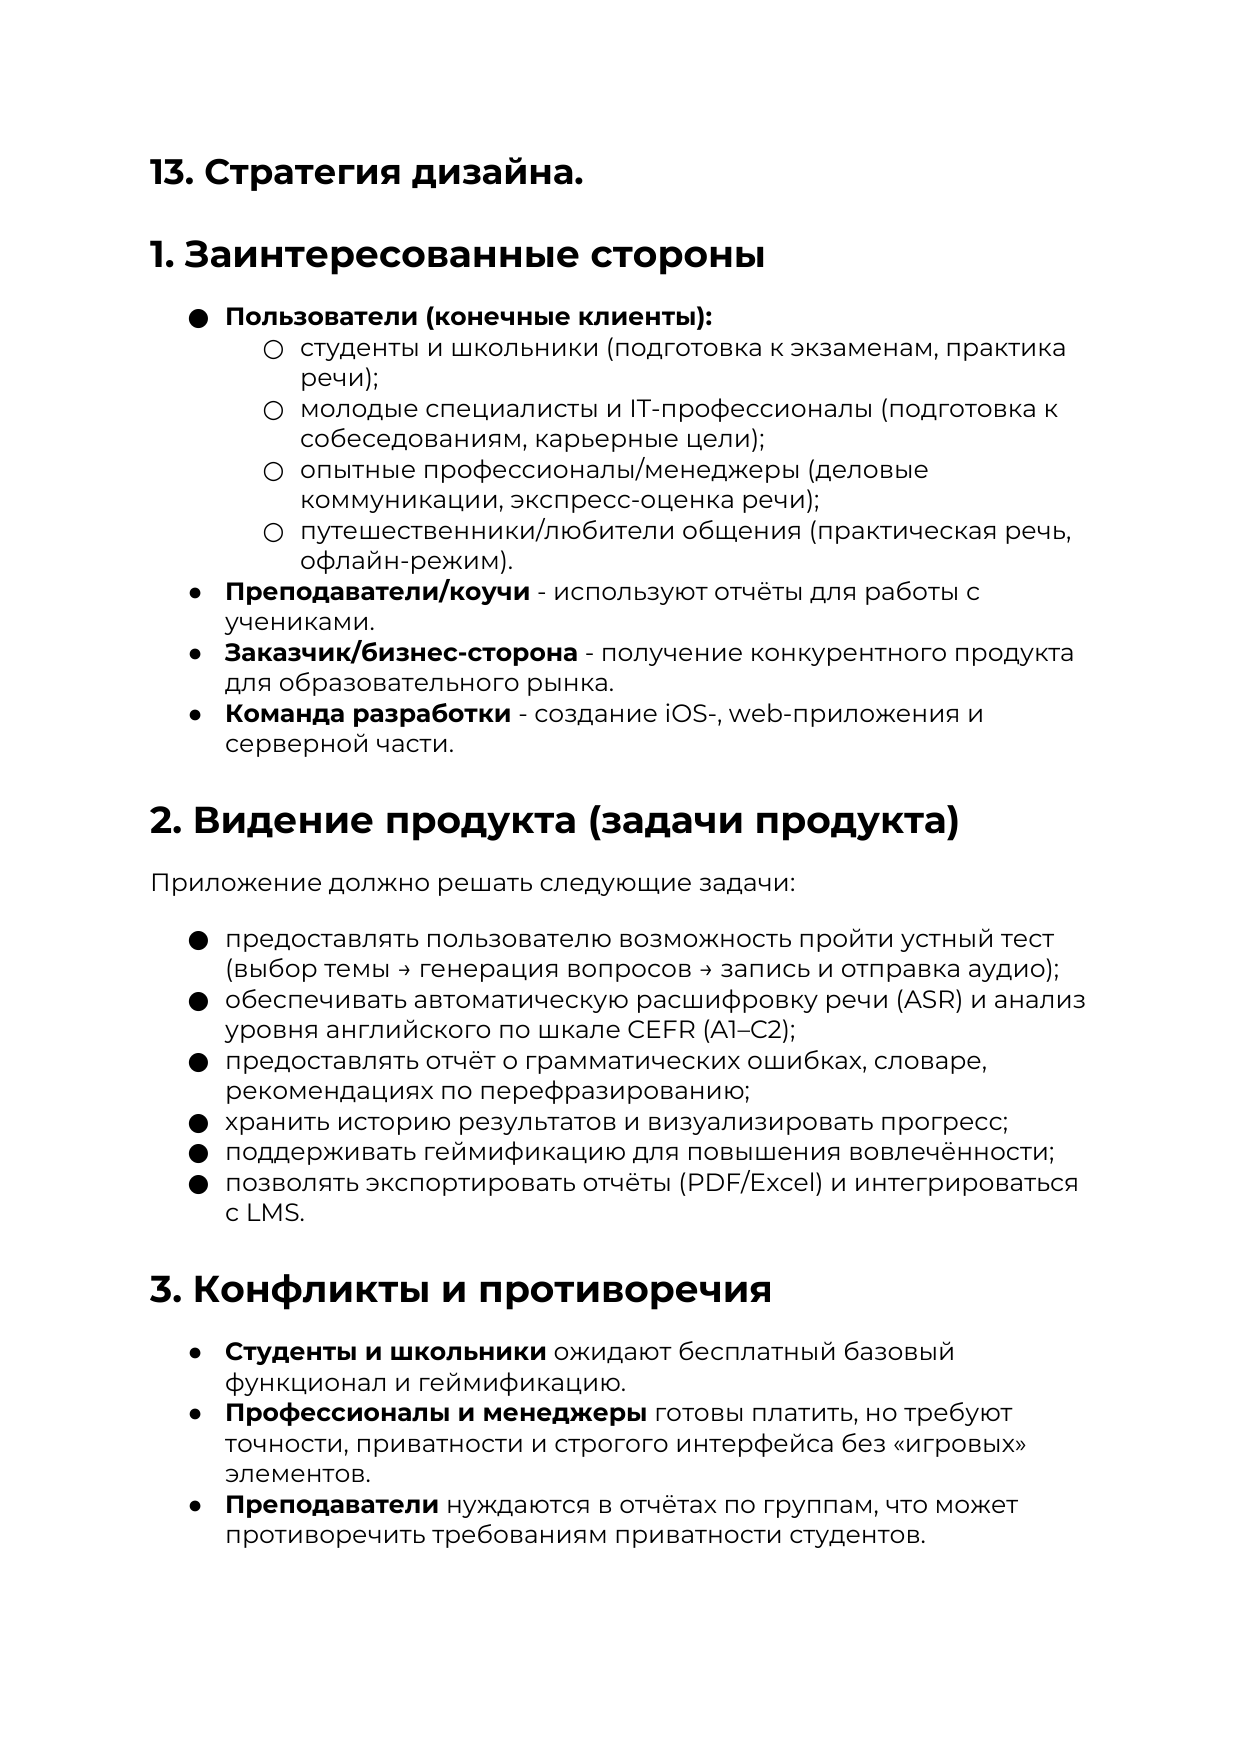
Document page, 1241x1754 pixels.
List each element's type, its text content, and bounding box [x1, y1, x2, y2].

list Заказчик/бизнес-сторона - получение конкурентного продукта для образовательного рынка. [187, 637, 1090, 698]
list позволять экспортировать отчёты (PDF/Excel) и интегрироваться с LMS. [187, 1167, 1090, 1228]
list опытные профессионалы/менеджеры (деловые коммуникации, экспресс-оценка речи); [262, 454, 1090, 515]
list предоставлять пользователю возможность пройти устный тест (выбор темы → генерация вопросов → запись и отправка аудио); [187, 923, 1090, 984]
list Команда разработки - создание iOS-, web-приложения и серверной части. [187, 698, 1090, 759]
list Пользователи (конечные клиенты): [187, 301, 1090, 332]
list поддерживать геймификацию для повышения вовлечённости; [187, 1137, 1090, 1167]
list хранить историю результатов и визуализировать прогресс; [187, 1106, 1090, 1137]
list Студенты и школьники ожидают бесплатный базовый функционал и геймификацию. [187, 1336, 1090, 1397]
list обеспечивать автоматическую расшифровку речи (ASR) и анализ уровня английского по шкале CEFR (A1–C2); [187, 984, 1090, 1045]
list Профессионалы и менеджеры готовы платить, но требуют точности, приватности и строгого интерфейса без «игровых» элементов. [187, 1397, 1090, 1489]
list предоставлять отчёт о грамматических ошибках, словаре, рекомендациях по перефразированию; [187, 1045, 1090, 1106]
list студенты и школьники (подготовка к экзаменам, практика речи); [262, 332, 1090, 393]
list молодые специалисты и IT-профессионалы (подготовка к собеседованиям, карьерные цели); [262, 393, 1090, 454]
text Приложение должно решать следующие задачи: [150, 867, 1090, 898]
subtitle 13. Стратегия дизайна. [150, 150, 1090, 193]
list путешественники/любители общения (практическая речь, офлайн-режим). [262, 515, 1090, 576]
list Преподаватели нуждаются в отчётах по группам, что может противоречить требованиям приватности студентов. [187, 1489, 1090, 1550]
subtitle 2. Видение продукта (задачи продукта) [150, 797, 1090, 842]
subtitle 3. Конфликты и противоречия [150, 1266, 1090, 1311]
subtitle 1. Заинтересованные стороны [150, 231, 1090, 276]
list Преподаватели/коучи - используют отчёты для работы с учениками. [187, 576, 1090, 637]
